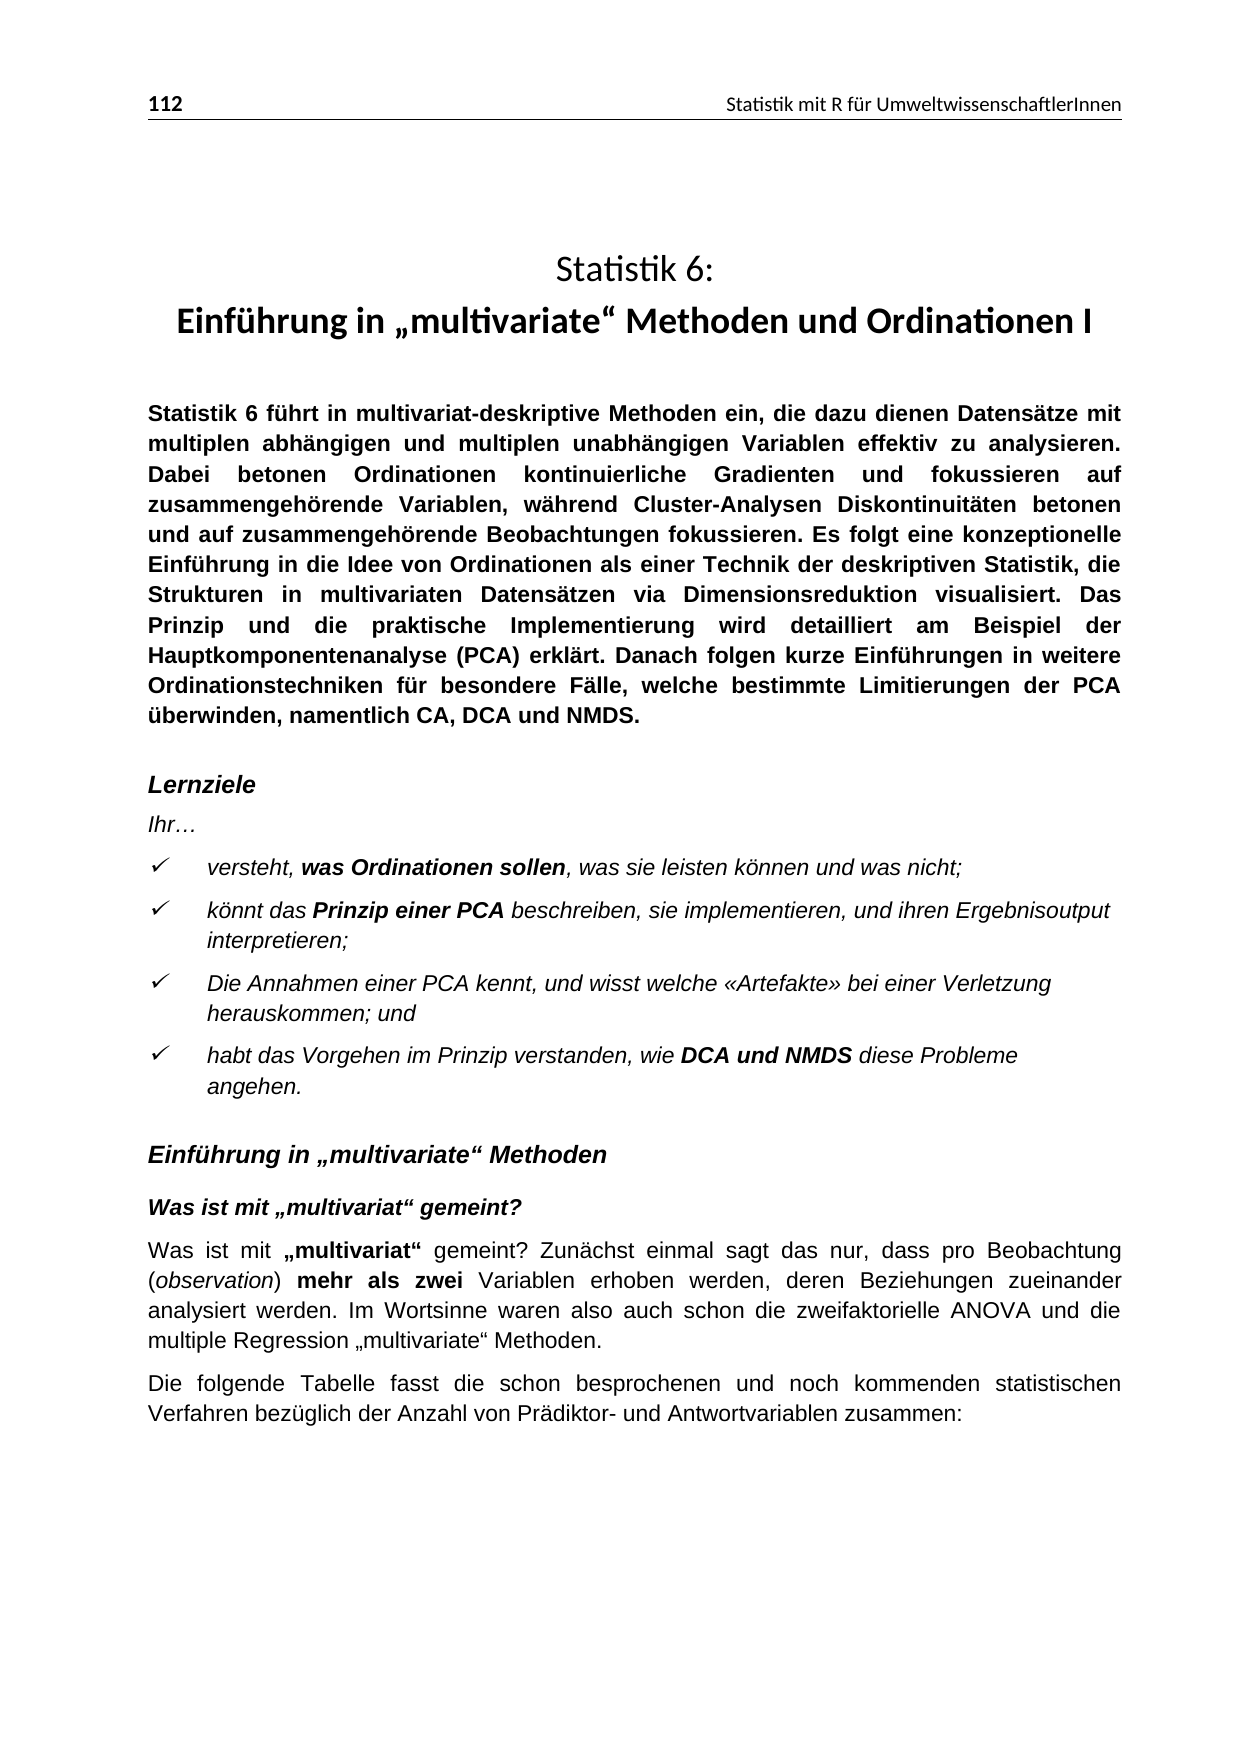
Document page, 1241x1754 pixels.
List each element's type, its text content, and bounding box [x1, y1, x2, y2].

list könnt das Prinzip einer PCA beschreiben, sie implementieren, und ihren Ergebnisoutput interpretieren; [148, 897, 1122, 953]
subtitle Statistik 6: Einführung in „multivariate“ Methoden und Ordinationen I [148, 245, 1122, 343]
subtitle Lernziele [148, 770, 1122, 799]
list versteht, was Ordinationen sollen, was sie leisten können und was nicht; [148, 854, 1122, 880]
text Die folgende Tabelle fasst die schon besprochenen und noch kommenden statistischen Verfahren bezüglich der Anzahl von Prädiktor- und Antwortvariablen zusammen: [148, 1370, 1122, 1427]
list Die Annahmen einer PCA kennt, und wisst welche «Artefakte» bei einer Verletzung herauskommen; und [148, 969, 1122, 1026]
subtitle Einführung in „multivariate“ Methoden [148, 1140, 1122, 1169]
text Was ist mit „multivariat“ gemeint? Zunächst einmal sagt das nur, dass pro Beobachtung (observation) mehr als zwei Variablen erhoben werden, deren Beziehungen zueinander analysiert werden. Im Wortsinne waren also auch schon die zweifaktorielle ANOVA und die multiple Regression „multivariate“ Methoden. [148, 1237, 1122, 1354]
text Statistik 6 führt in multivariat-deskriptive Methoden ein, die dazu dienen Datensätze mit multiplen abhängigen und multiplen unabhängigen Variablen effektiv zu analysieren. Dabei betonen Ordinationen kontinuierliche Gradienten und fokussieren auf zusammengehörende Variablen, während Cluster-Analysen Diskontinuitäten betonen und auf zusammengehörende Beobachtungen fokussieren. Es folgt eine konzeptionelle Einführung in die Idee von Ordinationen als einer Technik der deskriptiven Statistik, die Strukturen in multivariaten Datensätzen via Dimensionsreduktion visualisiert. Das Prinzip und die praktische Implementierung wird detailliert am Beispiel der Hauptkomponentenanalyse (PCA) erklärt. Danach folgen kurze Einführungen in weitere Ordinationstechniken für besondere Fälle, welche bestimmte Limitierungen der PCA überwinden, namentlich CA, DCA und NMDS. [148, 400, 1122, 729]
text Ihr… [148, 811, 1122, 838]
subtitle Was ist mit „multivariat“ gemeint? [148, 1194, 1122, 1221]
list habt das Vorgehen im Prinzip verstanden, wie DCA und NMDS diese Probleme angehen. [148, 1042, 1122, 1099]
